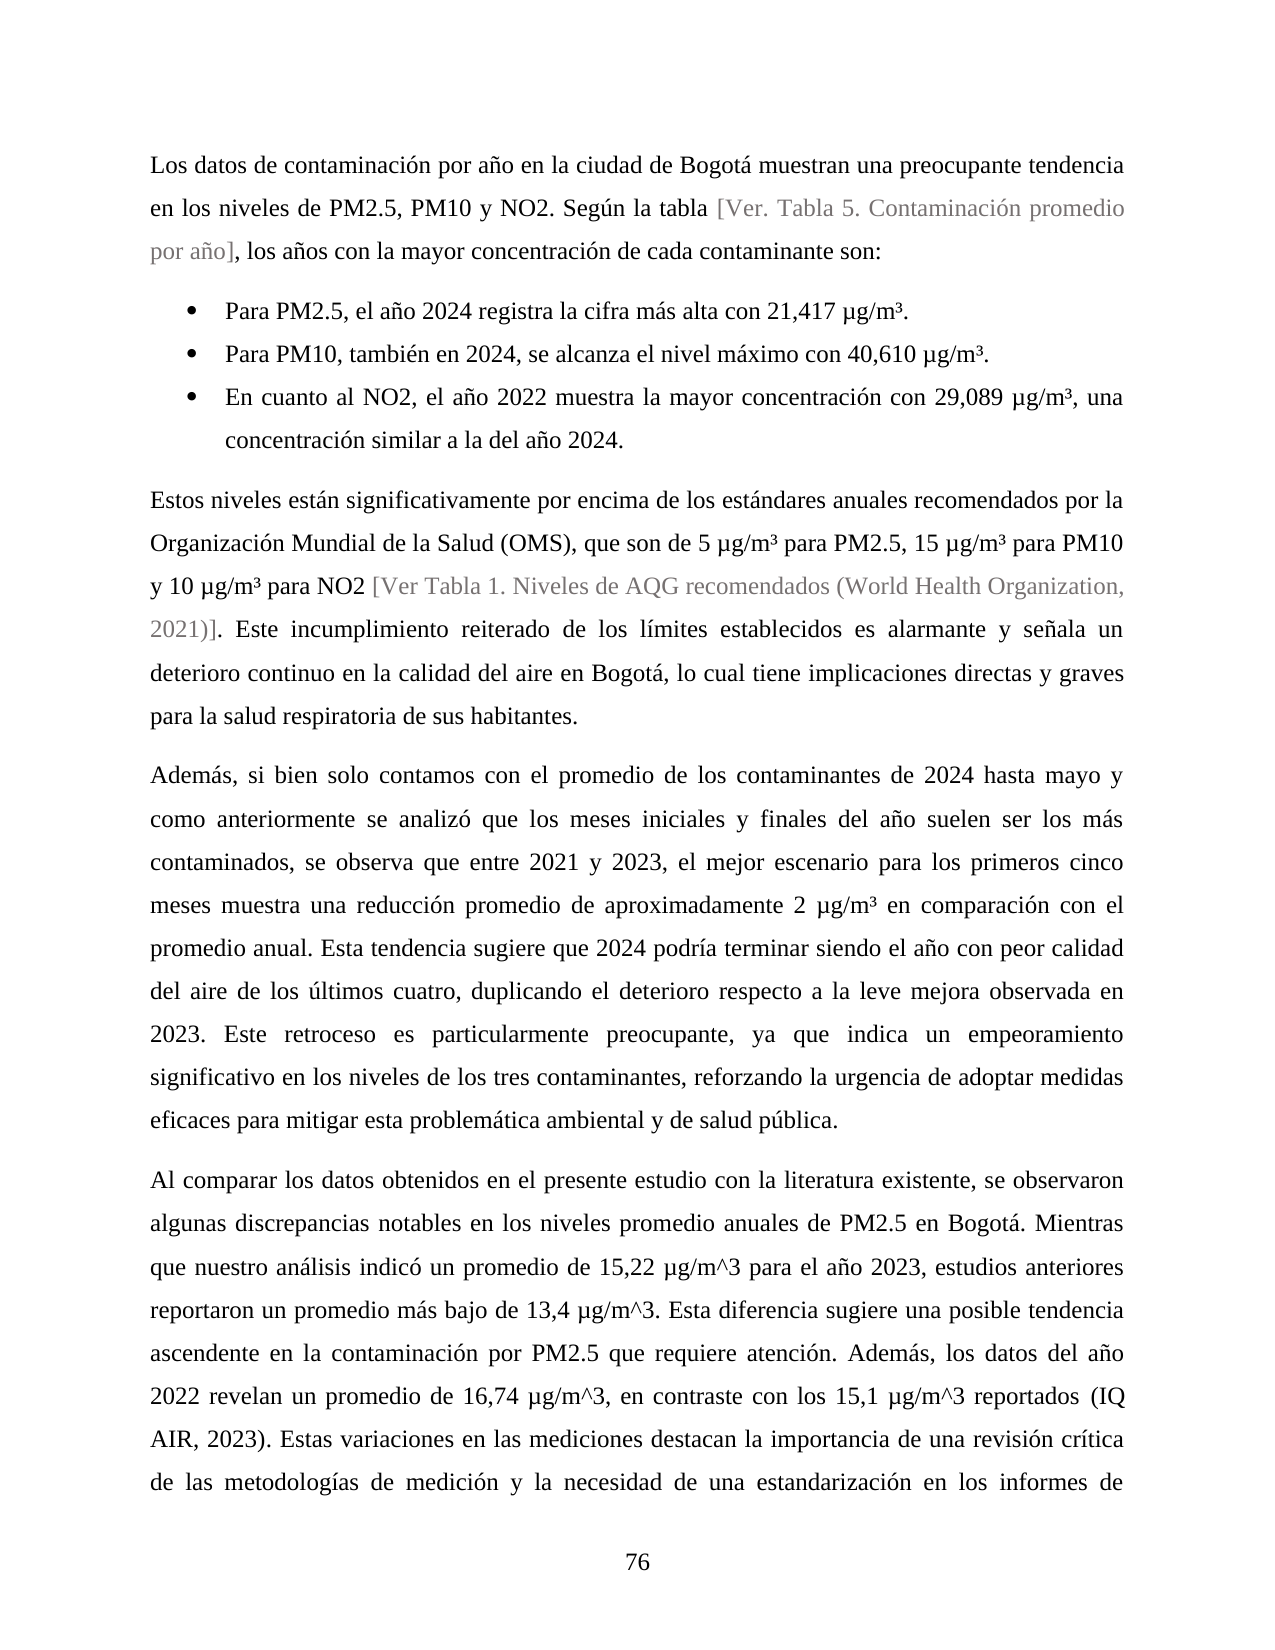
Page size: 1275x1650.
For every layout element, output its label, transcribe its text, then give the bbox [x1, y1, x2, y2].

list Para PM10, también en 2024, se alcanza el nivel máximo con 40,610 µg/m³. [187, 339, 1125, 368]
list En cuanto al NO2, el año 2022 muestra la mayor concentración con 29,089 µg/m³, una concentración similar a la del año 2024. [187, 382, 1125, 454]
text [150, 1165, 1125, 1496]
text Los datos de contaminación por año en la ciudad de Bogotá muestran una preocupante tendencia en los niveles de PM2.5, PM10 y NO2. Según la tabla [Ver. Tabla 5. Contaminación promedio por año], los años con la mayor concentración de cada contaminante son: [150, 150, 1125, 265]
text Además, si bien solo contamos con el promedio de los contaminantes de 2024 hasta mayo y como anteriormente se analizó que los meses iniciales y finales del año suelen ser los más contaminados, se observa que entre 2021 y 2023, el mejor escenario para los primeros cinco meses muestra una reducción promedio de aproximadamente 2 µg/m³ en comparación con el promedio anual. Esta tendencia sugiere que 2024 podría terminar siendo el año con peor calidad del aire de los últimos cuatro, duplicando el deterioro respecto a la leve mejora observada en 2023. Este retroceso es particularmente preocupante, ya que indica un empeoramiento significativo en los niveles de los tres contaminantes, reforzando la urgencia de adoptar medidas eficaces para mitigar esta problemática ambiental y de salud pública. [150, 761, 1125, 1134]
text Estos niveles están significativamente por encima de los estándares anuales recomendados por la Organización Mundial de la Salud (OMS), que son de 5 µg/m³ para PM2.5, 15 µg/m³ para PM10 y 10 µg/m³ para NO2 [Ver Tabla 1. Niveles de AQG recomendados]. Este incumplimiento reiterado de los límites establecidos es alarmante y señala un deterioro continuo en la calidad del aire en Bogotá, lo cual tiene implicaciones directas y graves para la salud respiratoria de sus habitantes. [150, 485, 1125, 729]
list Para PM2.5, el año 2024 registra la cifra más alta con 21,417 µg/m³. [187, 296, 1125, 325]
